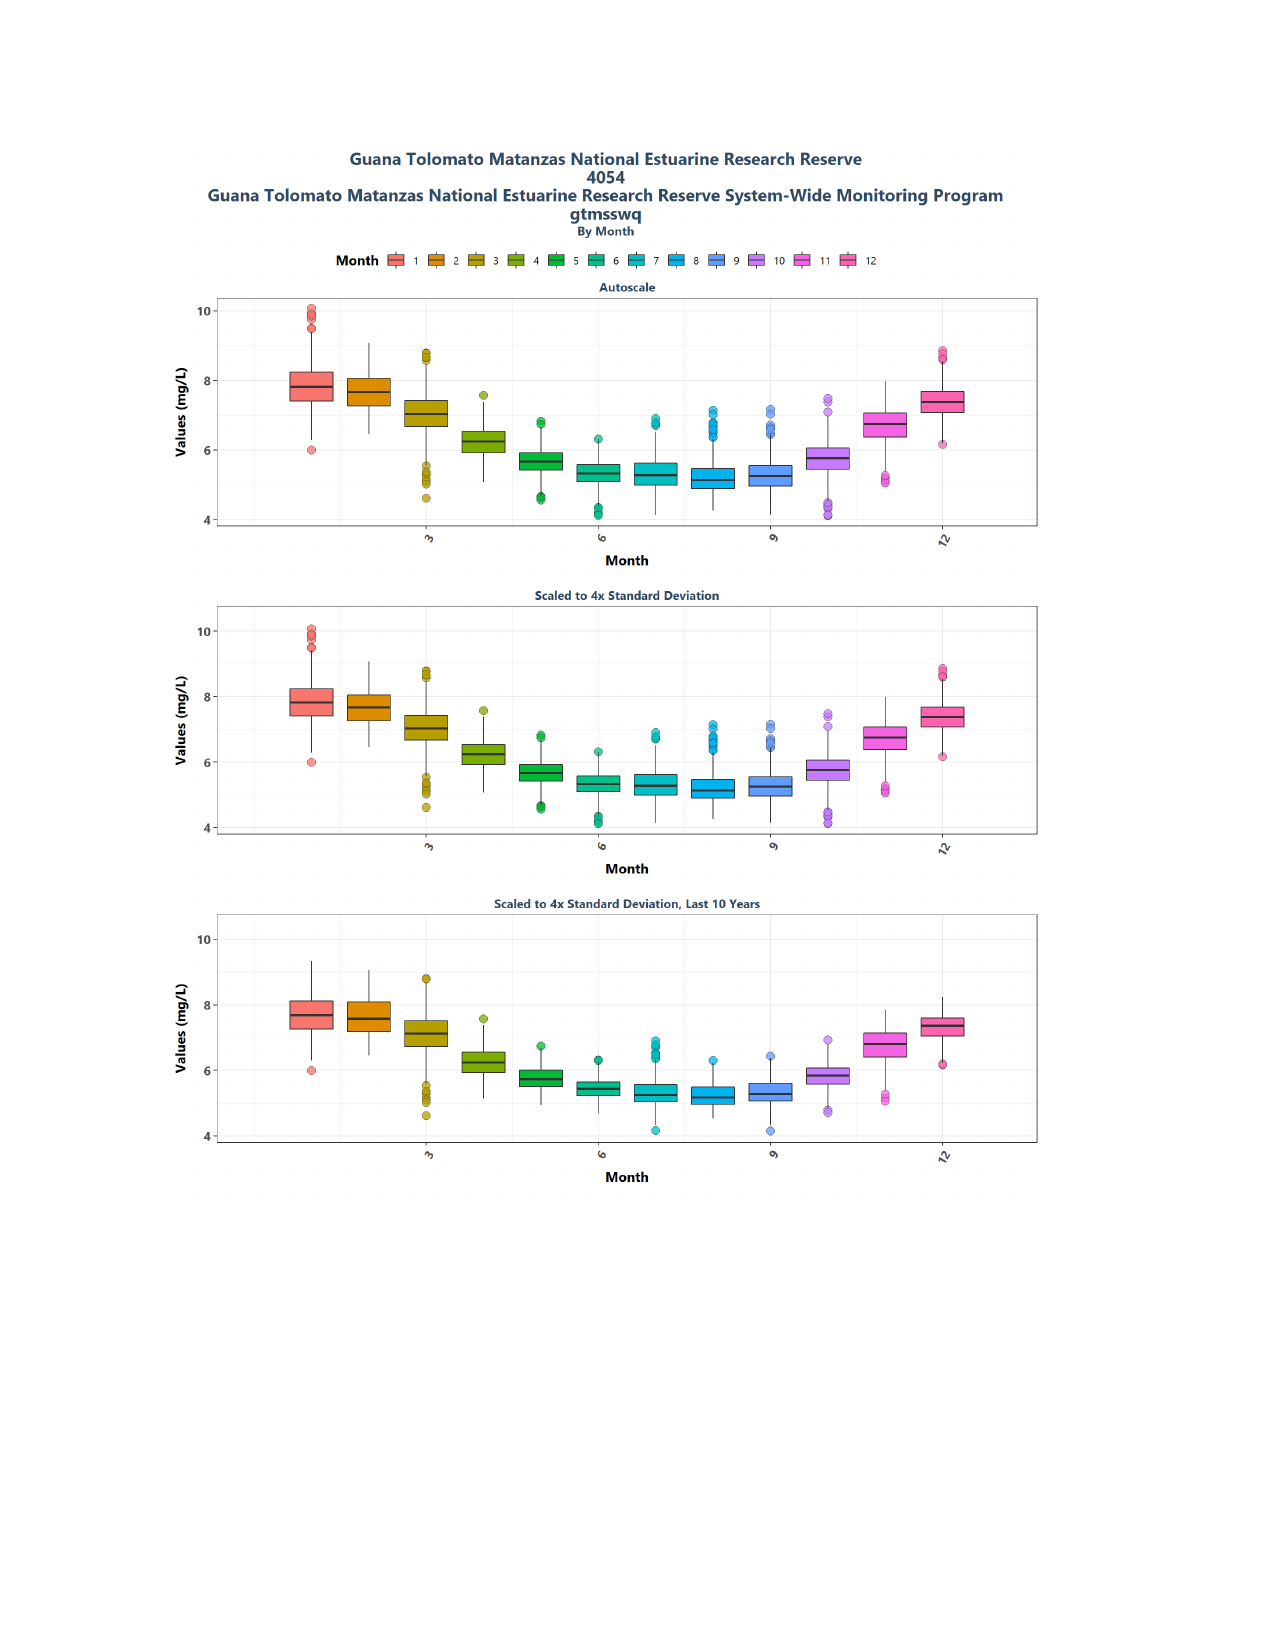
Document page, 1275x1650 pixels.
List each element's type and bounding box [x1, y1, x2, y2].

picture [168, 150, 1044, 1200]
